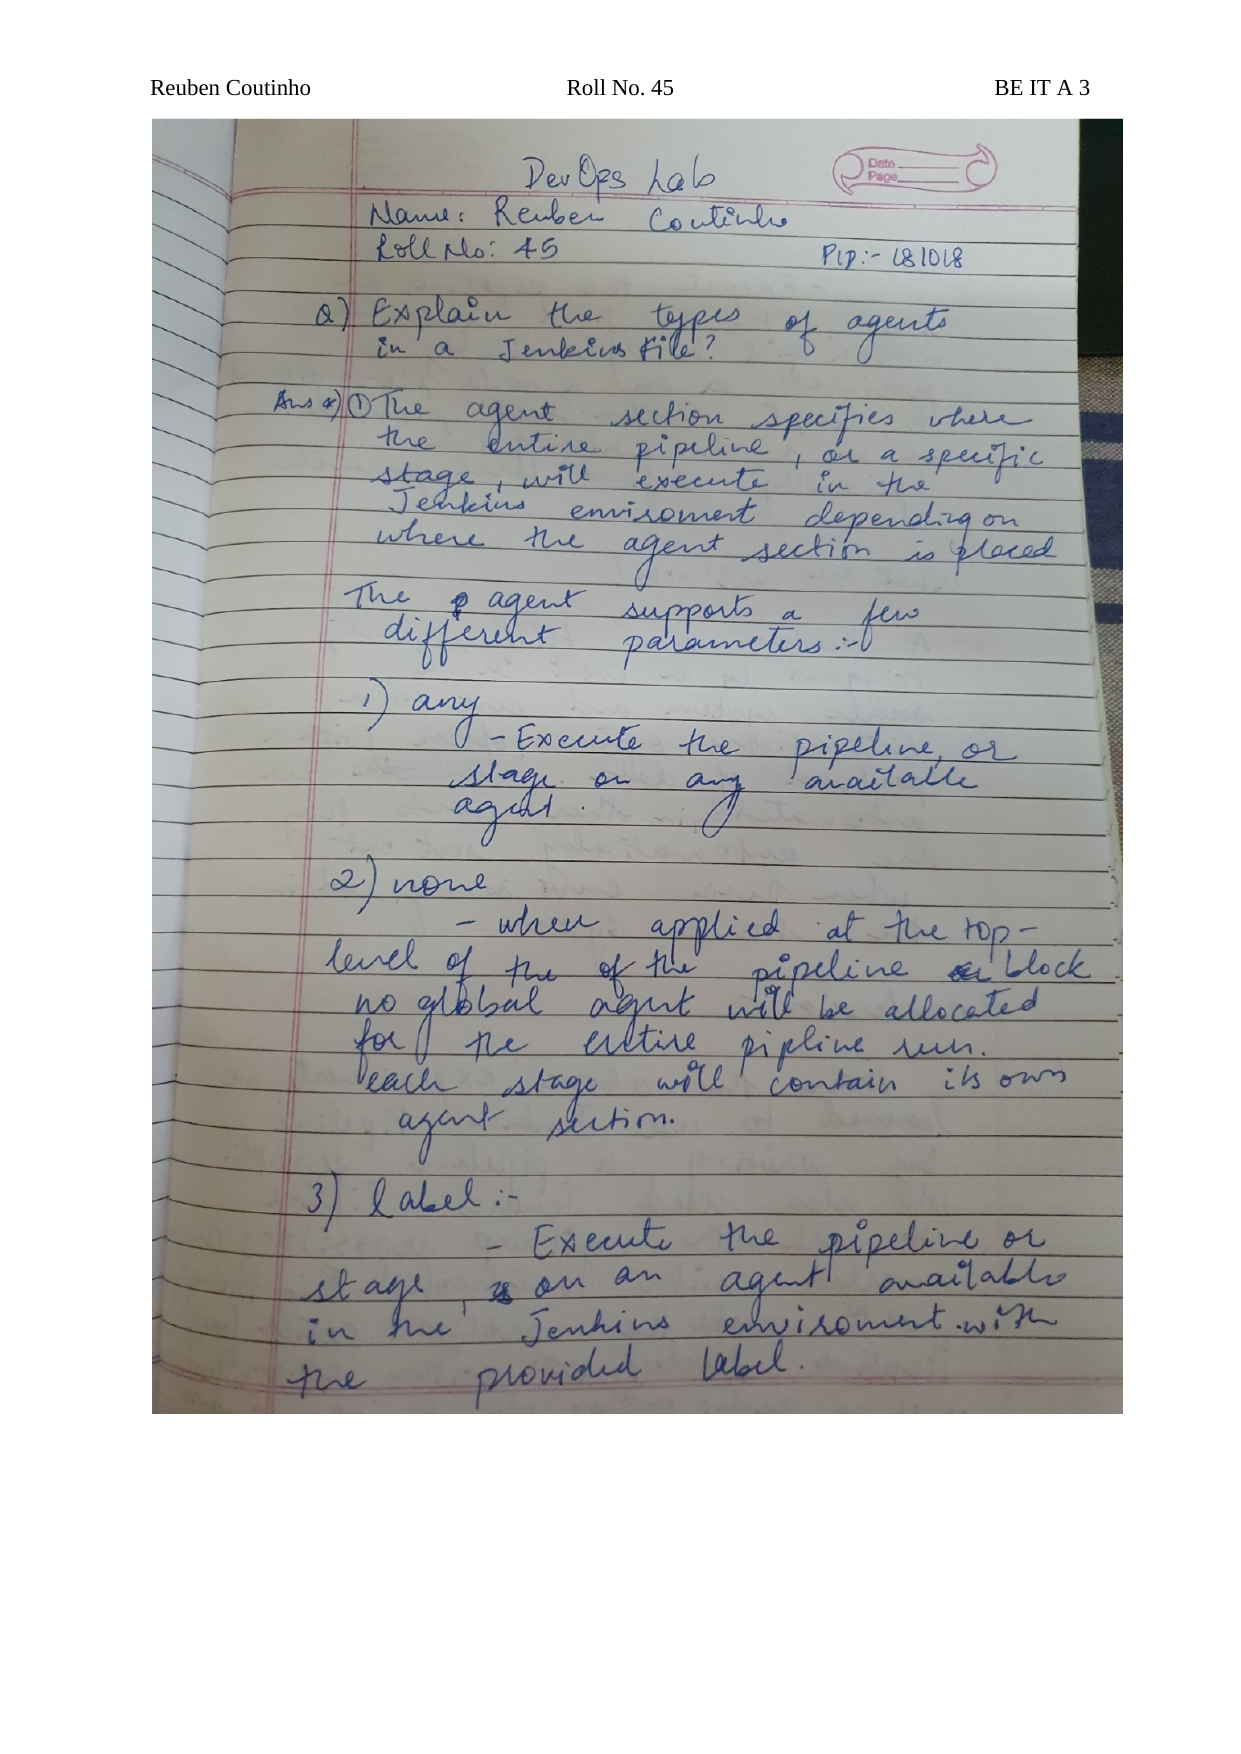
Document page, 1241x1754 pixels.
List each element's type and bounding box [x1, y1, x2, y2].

picture [153, 120, 1123, 1412]
